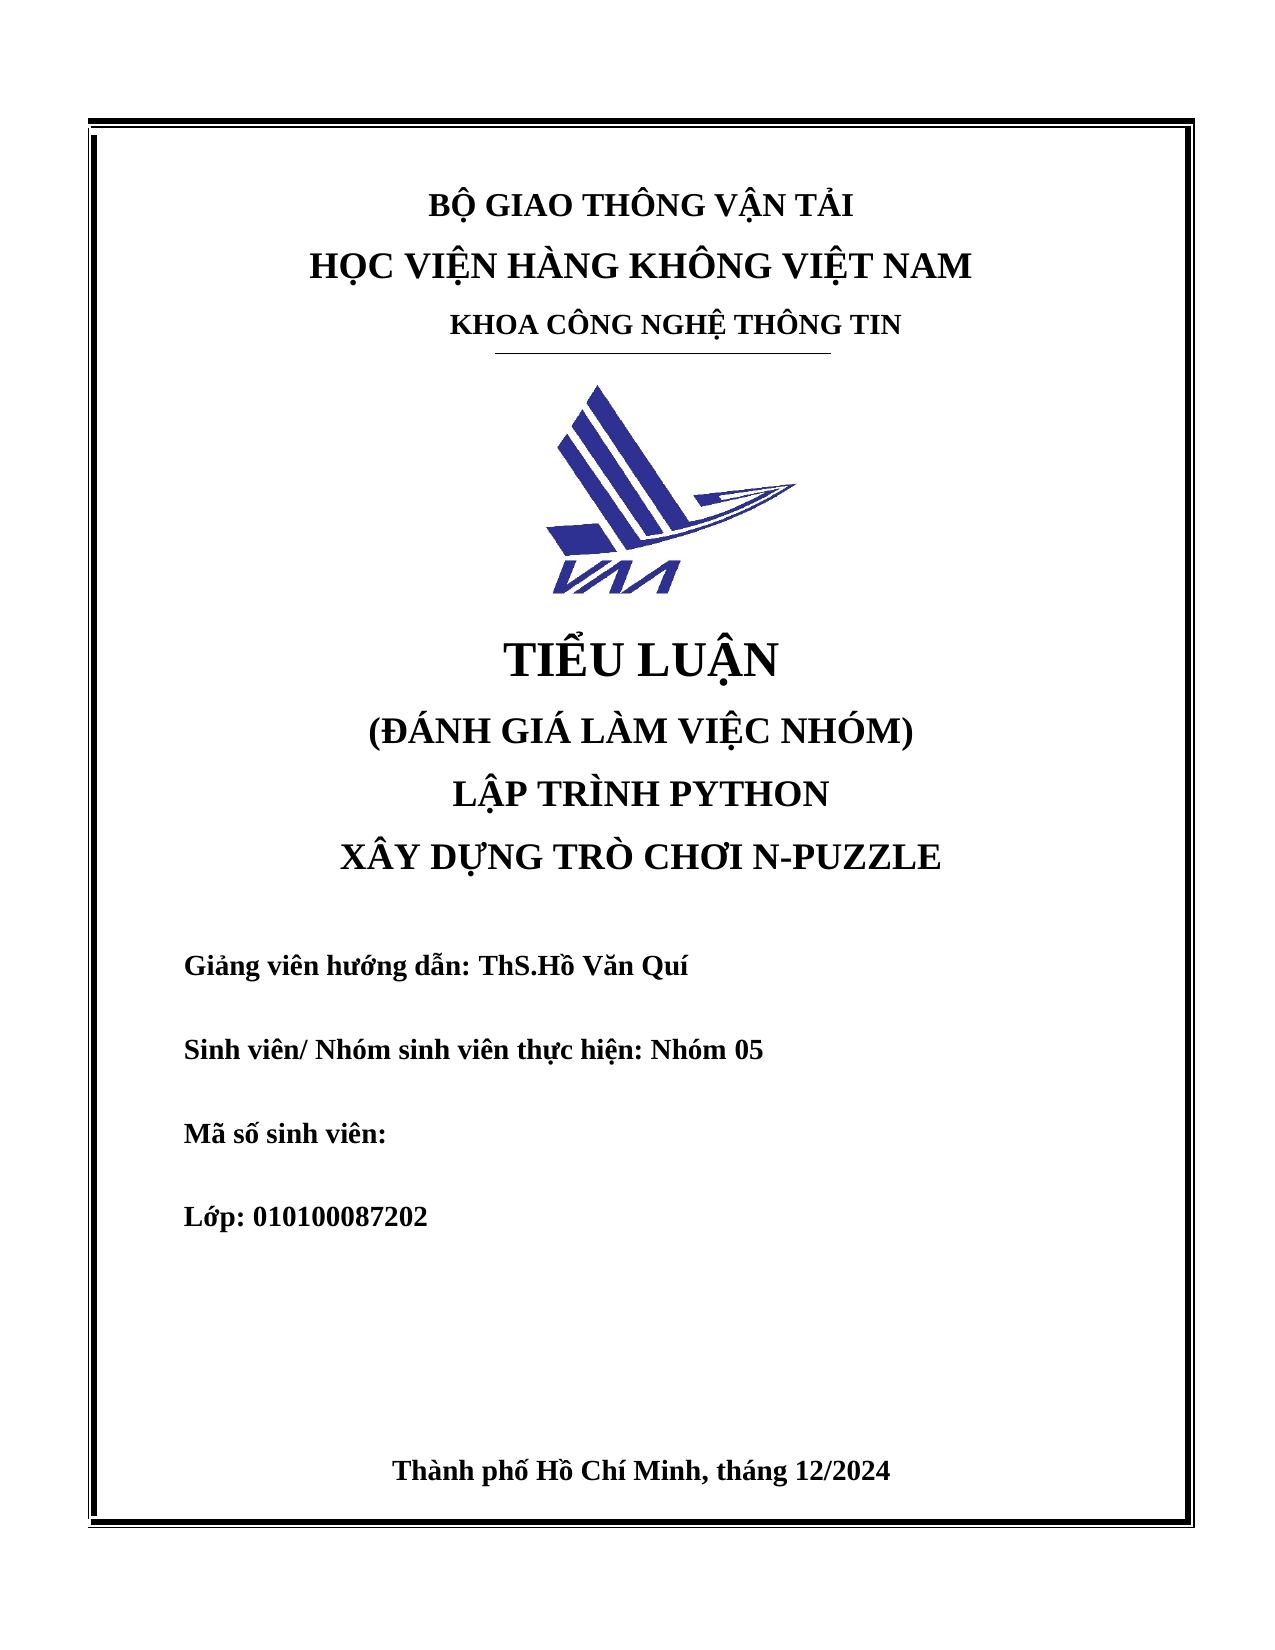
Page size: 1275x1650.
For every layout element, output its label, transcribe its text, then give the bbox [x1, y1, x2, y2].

picture [536, 380, 805, 600]
table_header BỘ GIAO THÔNG VẬN TẢI HỌC VIỆN HÀNG KHÔNG VIỆT NAM KHOA CÔNG NGHỆ THÔNG TIN TIỂU LUẬN (ĐÁNH GIÁ LÀM VIỆC NHÓM) LẬP TRÌNH PYTHON XÂY DỰNG TRÒ CHƠI N-PUZZLE Giảng viên hướng dẫn: ThS.Hồ Văn Quí Sinh viên/ Nhóm sinh viên thực hiện: Nhóm 05 Mã số sinh viên: Lớp: 010100087202 Thành phố Hồ Chí Minh, tháng 12/2024 [92, 128, 1185, 1519]
